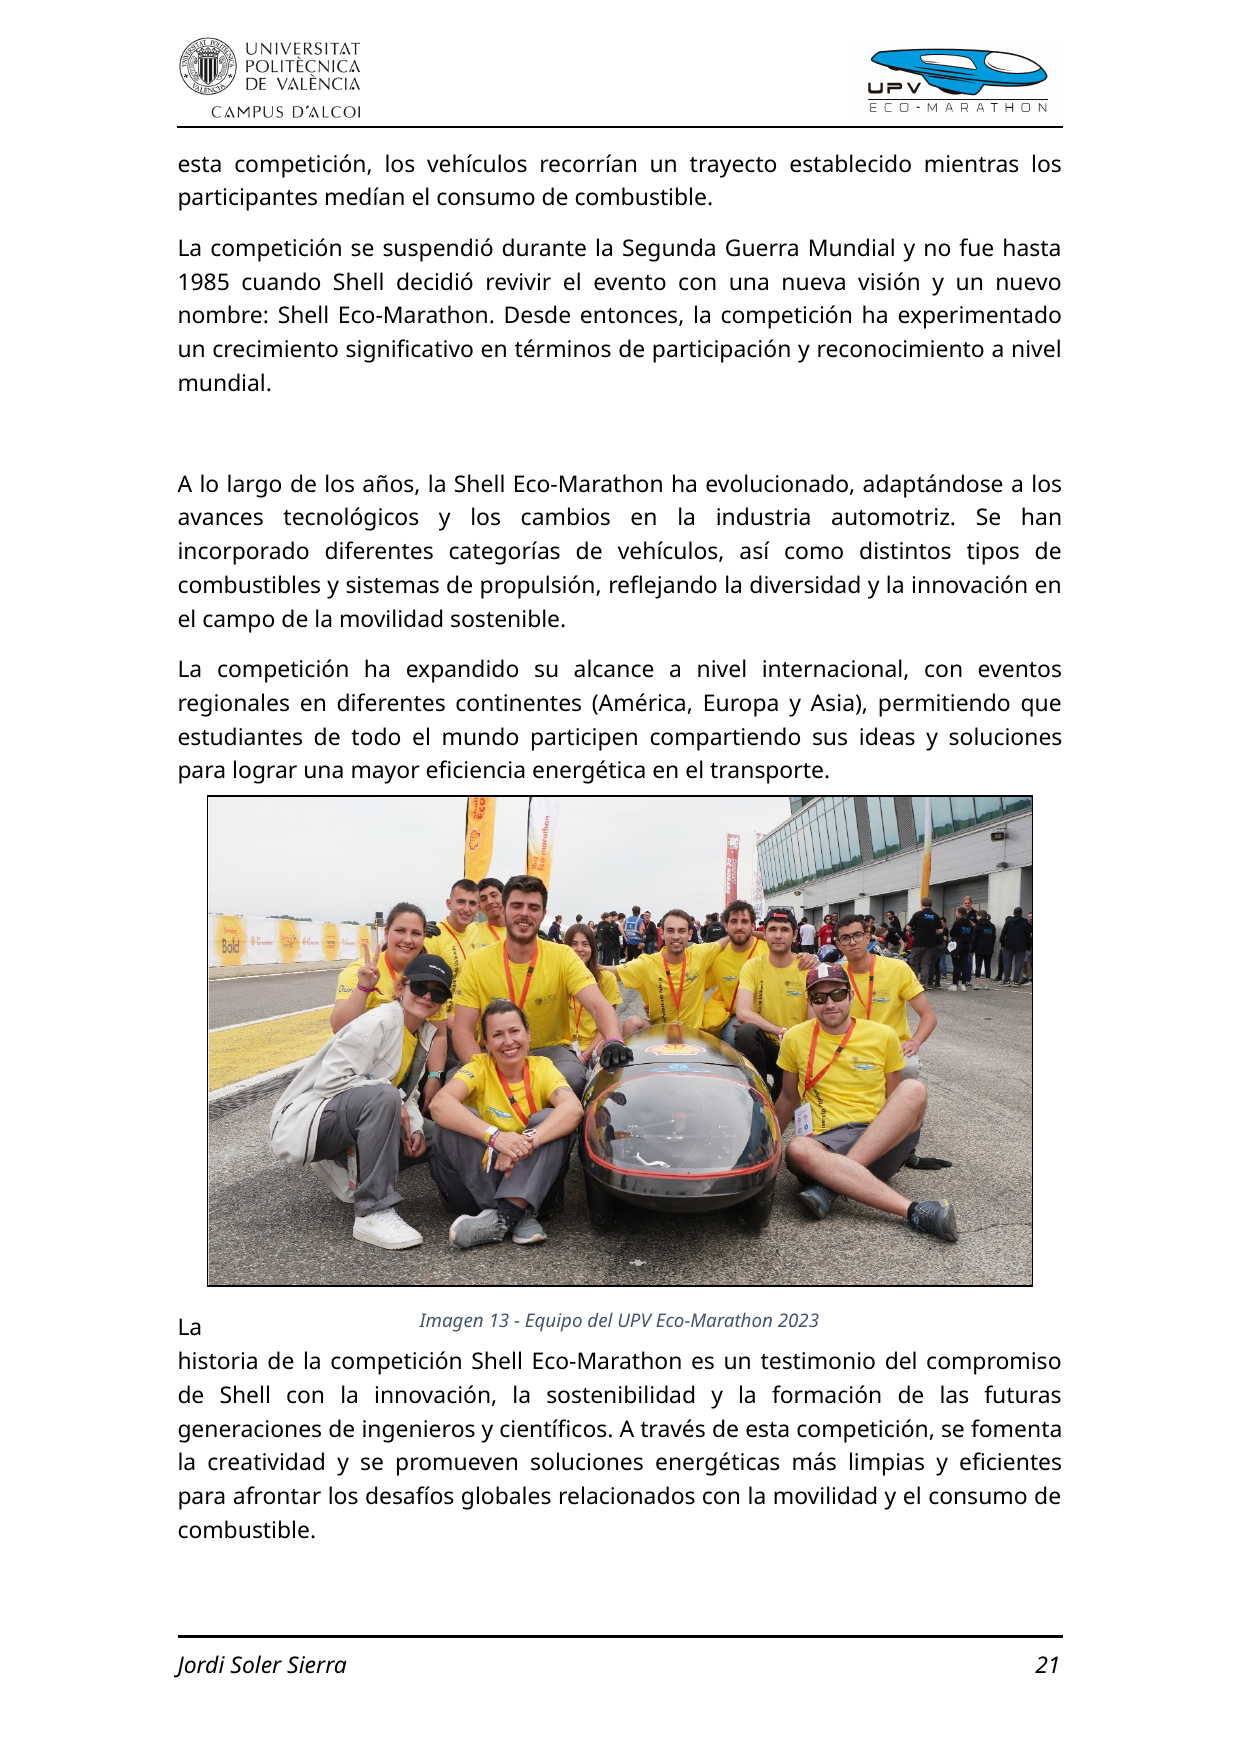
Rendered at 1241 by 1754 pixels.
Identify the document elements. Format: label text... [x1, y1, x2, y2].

picture [849, 46, 1063, 114]
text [177, 1503, 1063, 1568]
text La competición Shell Eco-Marathon ha logrado capturar la imaginación de estudiantes de todo el mundo y ha generado avances significativos en términos de eficiencia energética y sostenibilidad en el ámbito de la movilidad. Es un evento que no solo promueve la competencia entre los participantes, sino que también fomenta la colaboración, el intercambio de conocimientos y la conciencia sobre la importancia de encontrar soluciones más sostenibles para nuestro futuro. [177, 1109, 1063, 1343]
subtitle 2.2.2 – Normativa básica [177, 1463, 1063, 1500]
picture [177, 34, 362, 121]
text La competición ha expandido su alcance a nivel internacional, con eventos regionales en diferentes continentes (América, Europa y Asia), permitiendo que estudiantes de todo el mundo participen compartiendo sus ideas y soluciones para lograr una mayor eficiencia energética en el transporte. [177, 148, 1063, 280]
picture [208, 291, 1032, 780]
